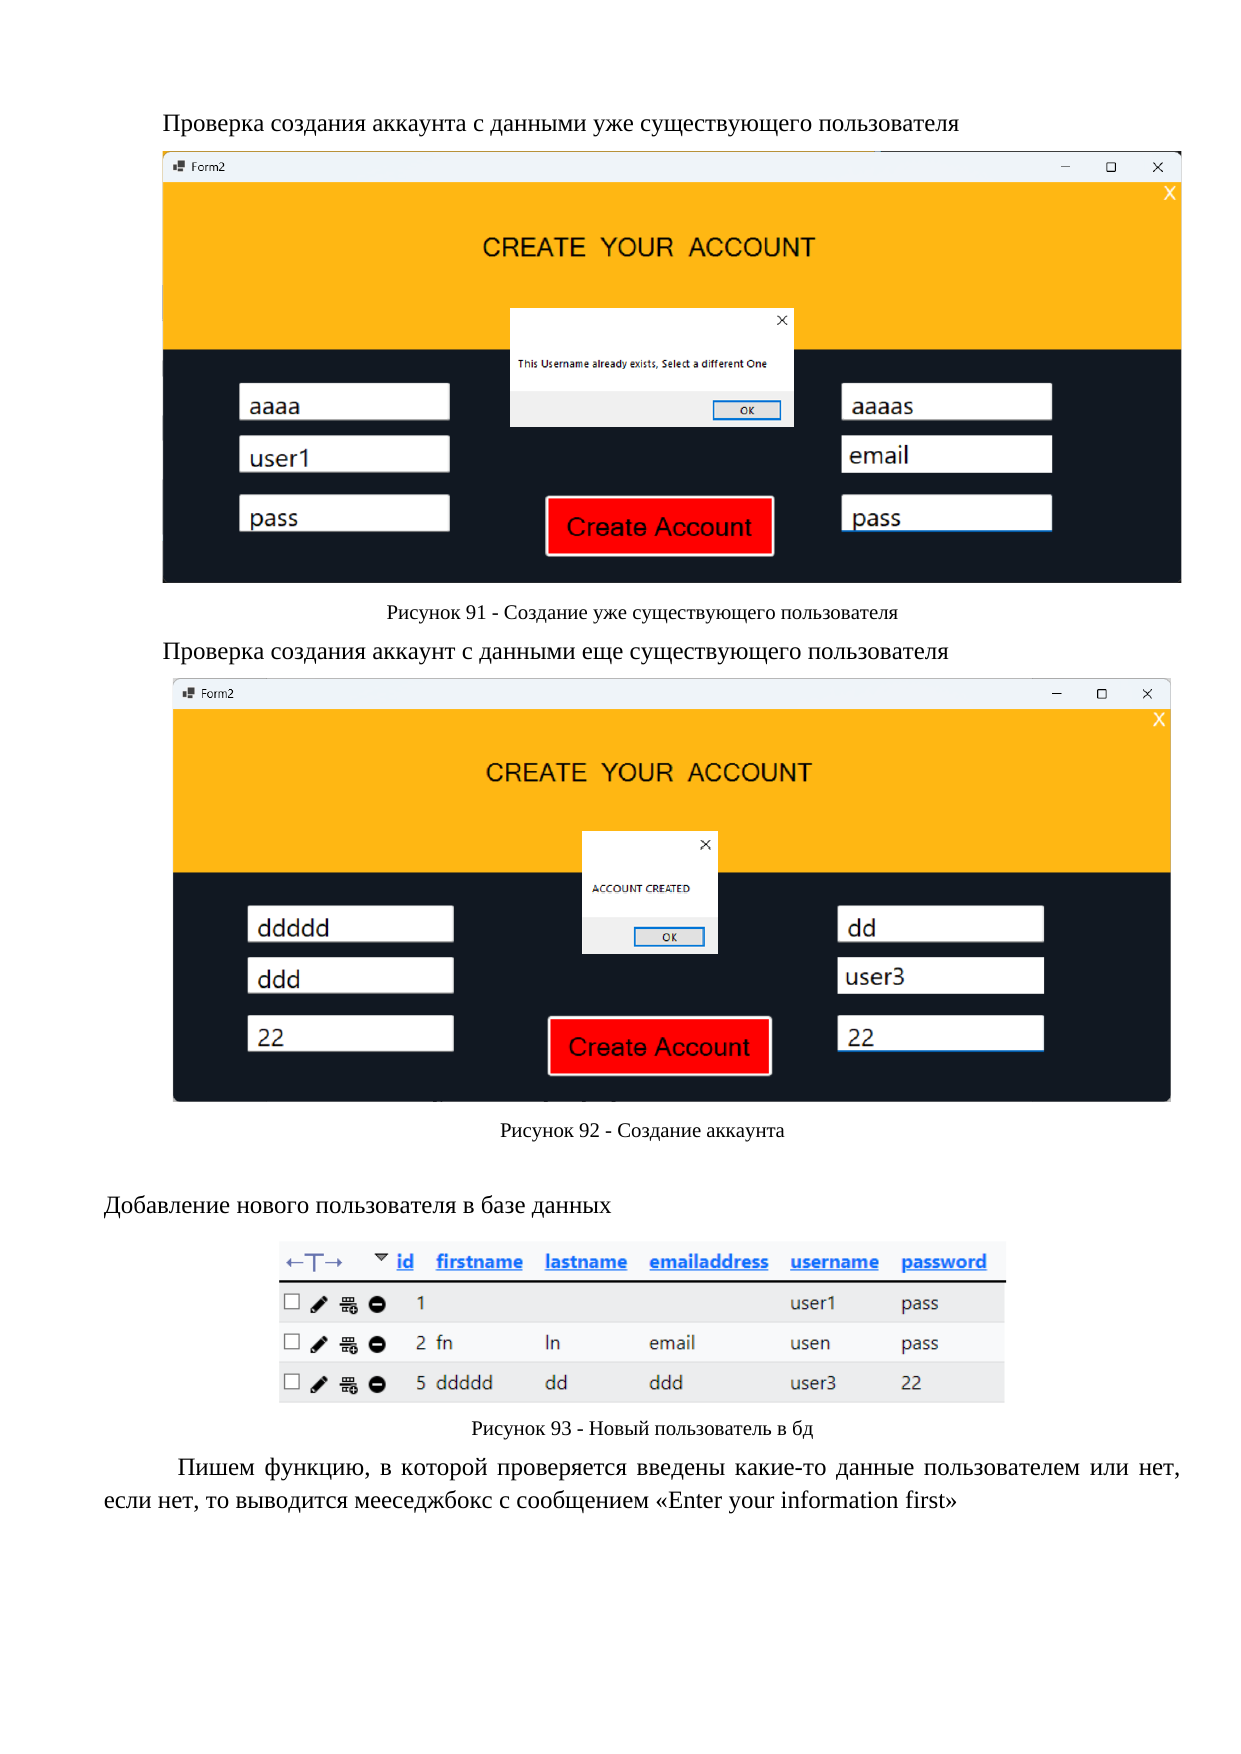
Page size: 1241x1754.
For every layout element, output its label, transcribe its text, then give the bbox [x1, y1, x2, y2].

text Пишем функцию, в которой проверяется введены какие-то данные пользователем или нет, если нет, то выводится мееседжбокс с сообщением «Enter your information first» [103, 1452, 1181, 1513]
text Рисунок 92 - Создание аккаунта [103, 1118, 1181, 1142]
picture [162, 151, 1182, 583]
picture [278, 1233, 1007, 1404]
text Проверка создания аккаунт с данными еще существующего пользователя [103, 636, 1181, 664]
text Рисунок 93 - Новый пользователь в бд [103, 1416, 1181, 1440]
text Рисунок 91 - Создание уже существующего пользователя [103, 600, 1181, 624]
picture [172, 678, 1171, 1102]
text Проверка создания аккаунта с данными уже существующего пользователя [103, 108, 1181, 137]
text Добавление нового пользователя в базе данных [103, 1190, 1181, 1219]
